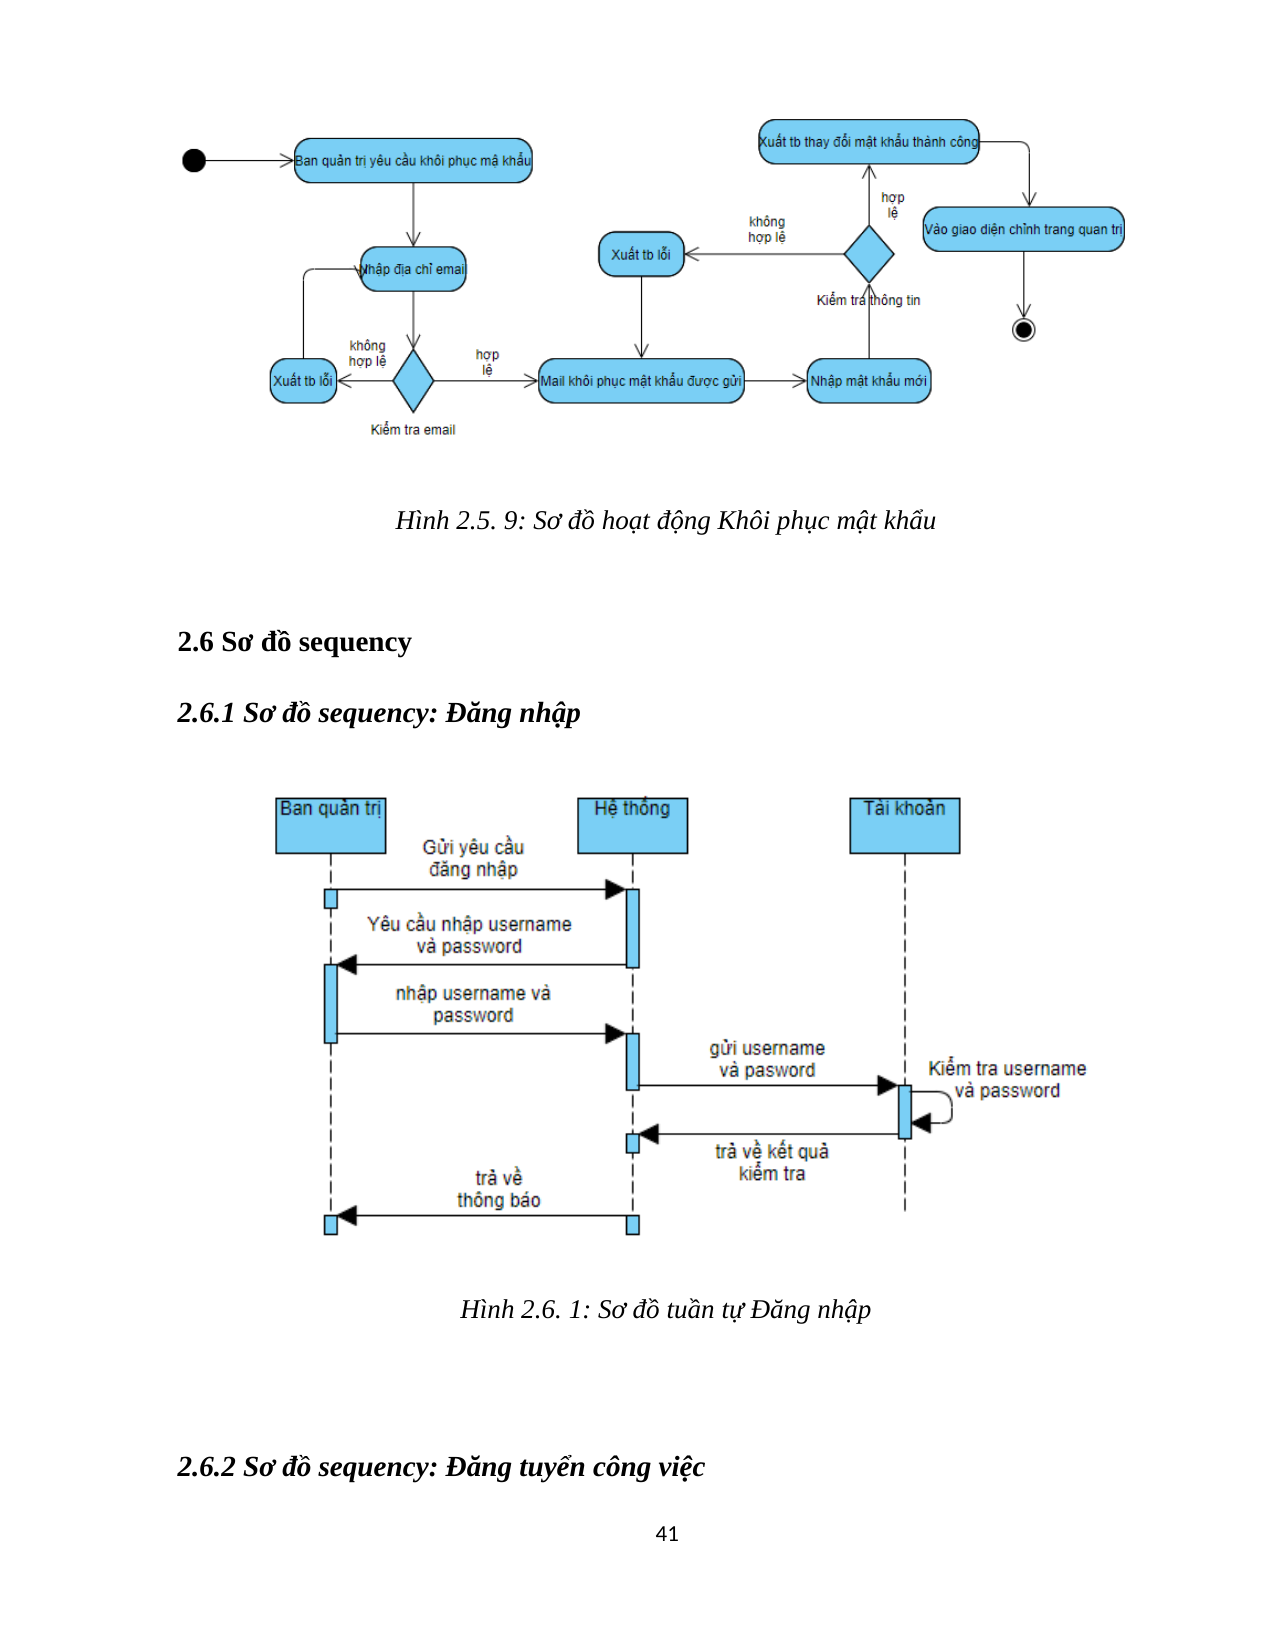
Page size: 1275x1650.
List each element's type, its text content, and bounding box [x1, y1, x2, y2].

picture [177, 118, 1157, 470]
text 2.6.2 Sơ đồ sequency: Đăng tuyển công việc [177, 1449, 1157, 1482]
text 2.6 Sơ đồ sequency [177, 624, 1157, 657]
text Hình 2.6. 1: Sơ đồ tuần tự Đăng nhập [177, 1293, 1157, 1324]
text Hình 2.5. 9: Sơ đồ hoạt động Khôi phục mật khẩu [177, 504, 1157, 535]
picture [224, 766, 1110, 1259]
text 2.6.1 Sơ đồ sequency: Đăng nhập [177, 695, 1157, 728]
